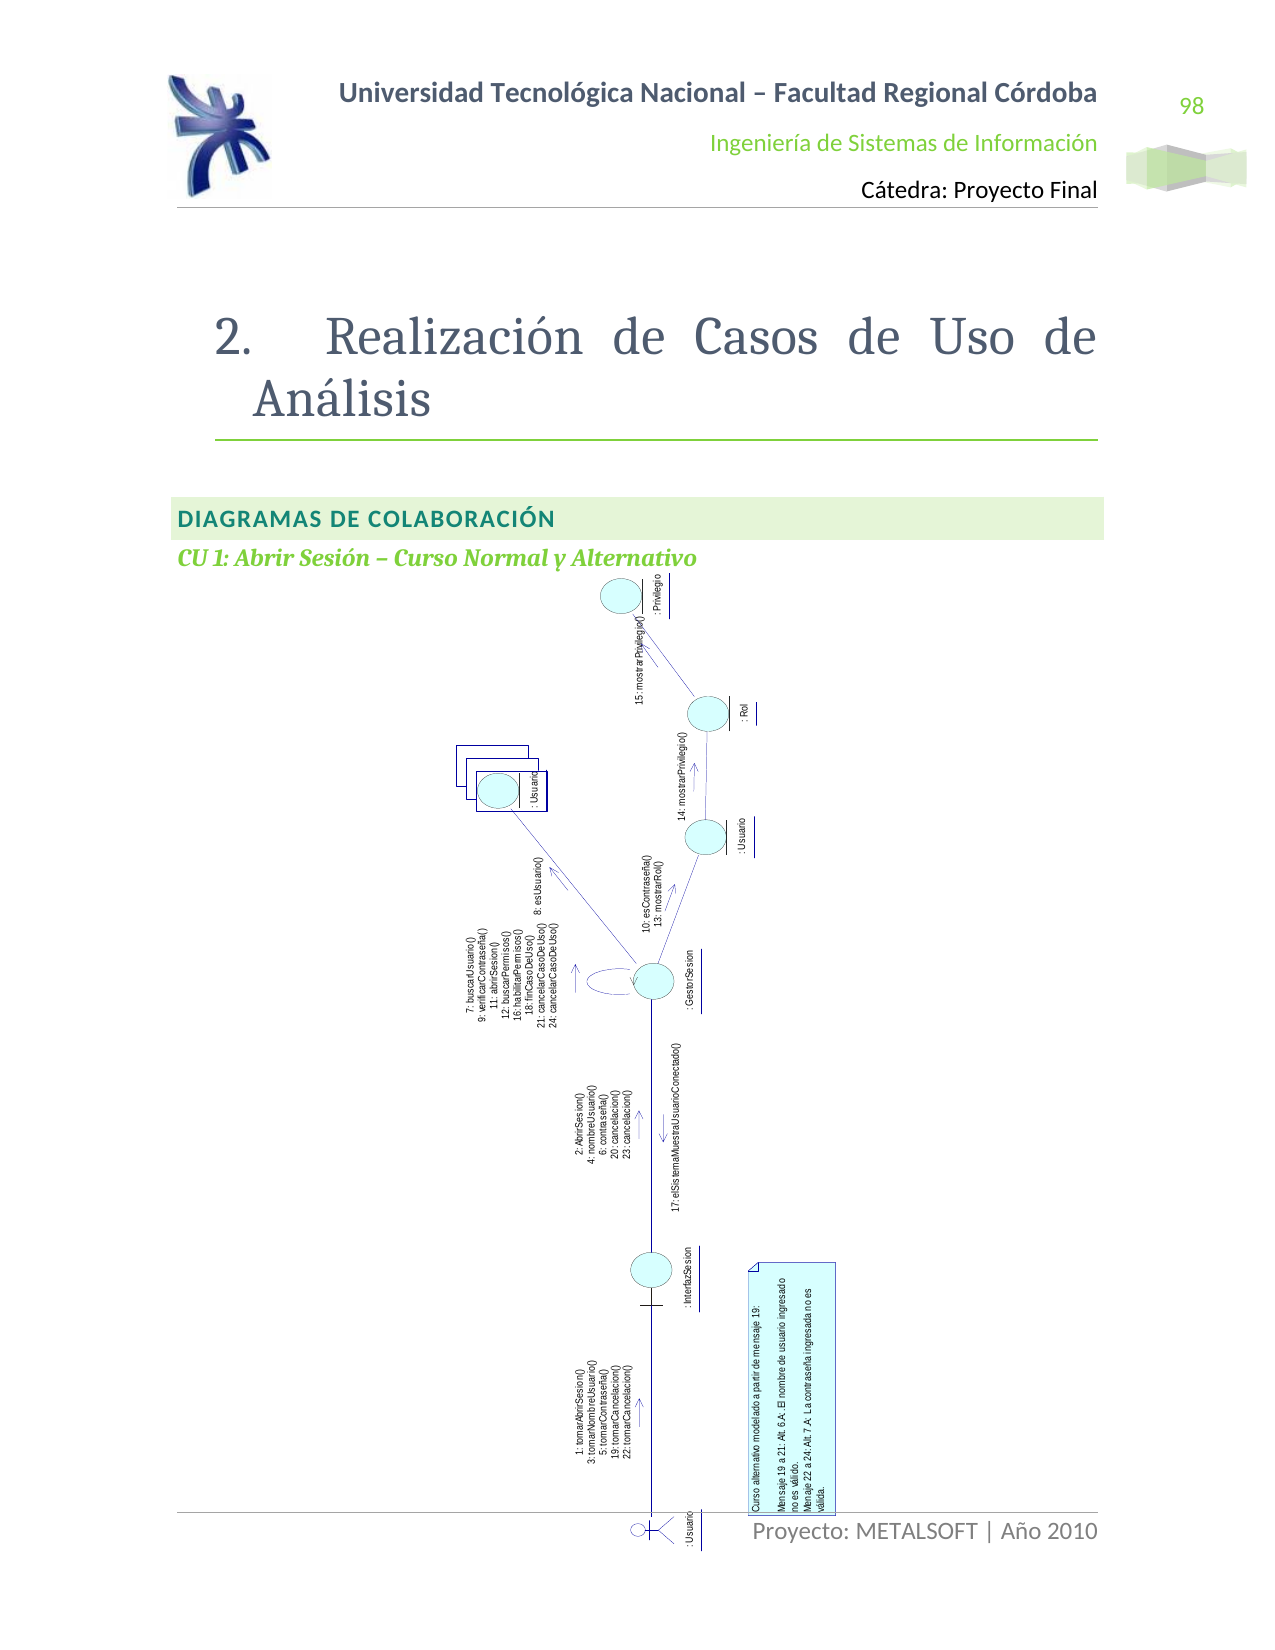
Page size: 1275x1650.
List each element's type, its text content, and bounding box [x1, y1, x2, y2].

subtitle Realización de Casos de Uso de Análisis [215, 306, 1098, 439]
text CU 1: Abrir Sesión – Curso Normal y Alternativo [177, 544, 1098, 573]
picture [167, 74, 272, 199]
subtitle Diagramas de Colaboración [177, 503, 1098, 533]
